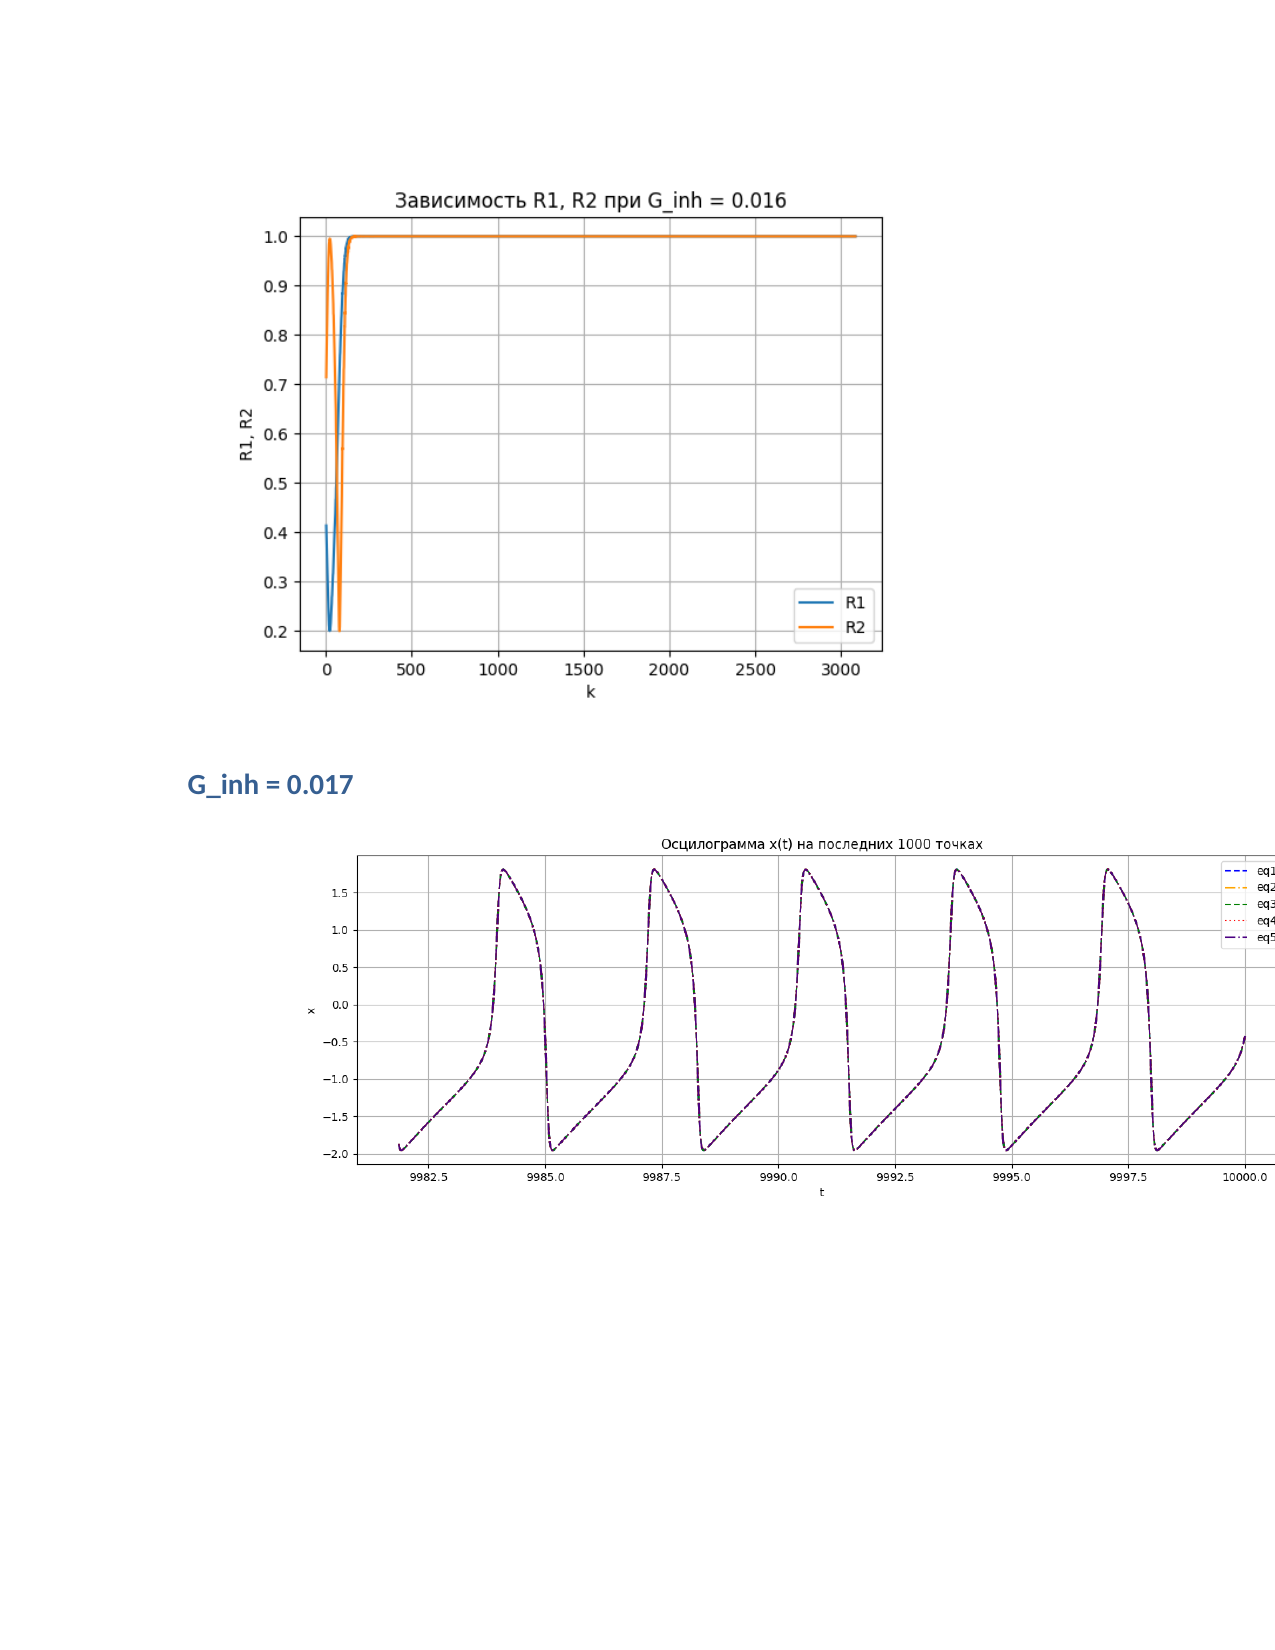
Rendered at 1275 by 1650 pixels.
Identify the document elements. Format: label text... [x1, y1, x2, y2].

picture [206, 150, 957, 713]
subtitle G_inh = 0.017 [187, 766, 1087, 802]
picture [206, 807, 1275, 1208]
